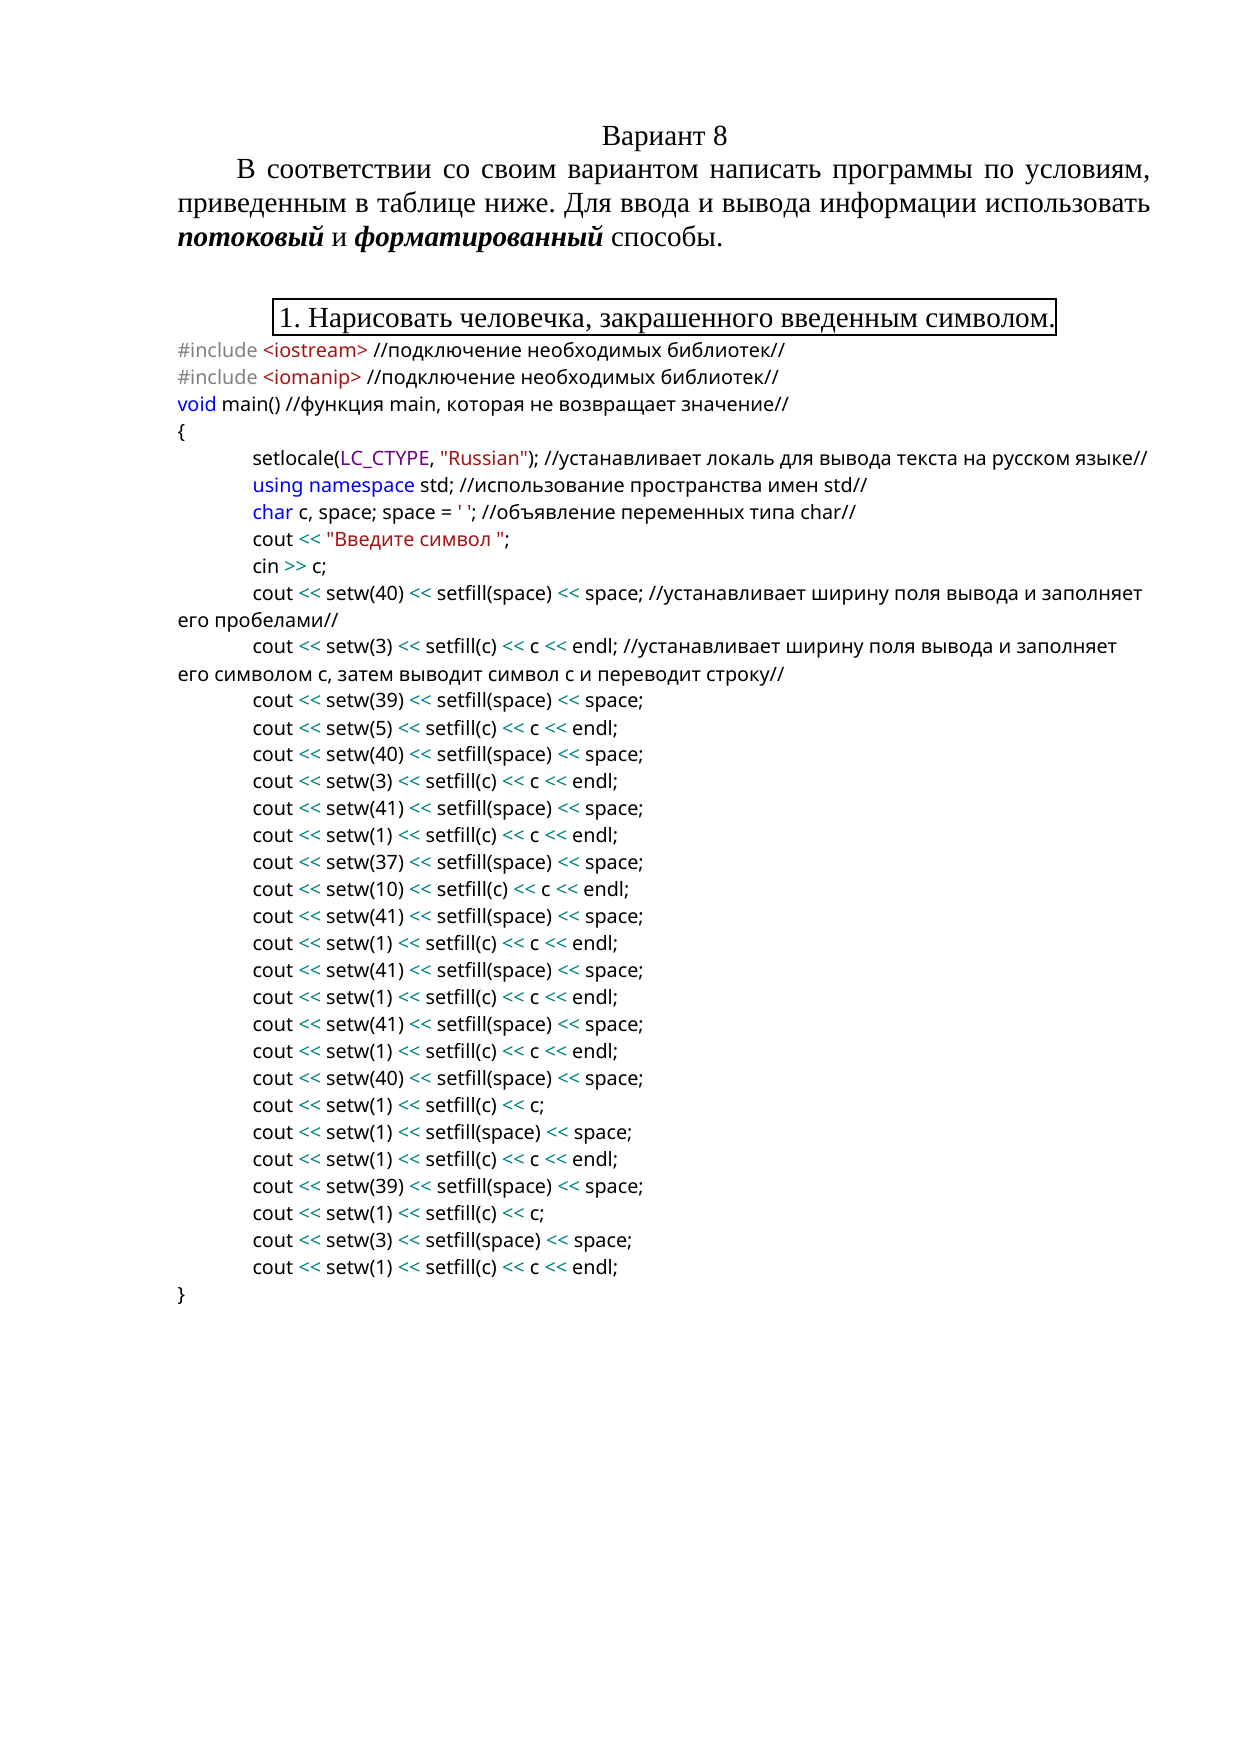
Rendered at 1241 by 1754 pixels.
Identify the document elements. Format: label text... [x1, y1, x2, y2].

text cout << setw(37) << setfill(space) << space; [177, 849, 1152, 876]
text cout << setw(1) << setfill(c) << c << endl; [177, 1253, 1152, 1280]
text cout << setw(1) << setfill(space) << space; [177, 1118, 1152, 1145]
text cout << setw(1) << setfill(c) << c << endl; [177, 929, 1152, 957]
text #include <iomanip> //подключение необходимых библиотек// [177, 363, 1152, 390]
text { [177, 417, 1152, 444]
text cout << "Введите символ "; [177, 525, 1152, 552]
text cout << setw(41) << setfill(space) << space; [177, 957, 1152, 983]
text cout << setw(39) << setfill(space) << space; [177, 687, 1152, 714]
text cout << setw(1) << setfill(c) << c; [177, 1199, 1152, 1226]
text void main() //функция main, которая не возвращает значение// [177, 390, 1152, 417]
text cout << setw(40) << setfill(space) << space; [177, 741, 1152, 768]
text cout << setw(40) << setfill(space) << space; [177, 1064, 1152, 1091]
text В соответствии со своим вариантом написать программы по условиям, приведенным в таблице ниже. Для ввода и вывода информации использовать потоковый и форматированный способы. [177, 152, 1152, 252]
text cout << setw(1) << setfill(c) << c << endl; [177, 1037, 1152, 1064]
text cout << setw(5) << setfill(c) << c << endl; [177, 714, 1152, 741]
text cout << setw(3) << setfill(c) << c << endl; [177, 768, 1152, 795]
text cout << setw(41) << setfill(space) << space; [177, 1011, 1152, 1037]
text char c, space; space = ' '; //объявление переменных типа char// [177, 498, 1152, 525]
text cout << setw(1) << setfill(c) << c << endl; [177, 1145, 1152, 1172]
table_header 1. Нарисовать человечка, закрашенного введенным символом. [274, 300, 1055, 334]
text cout << setw(3) << setfill(c) << c << endl; //устанавливает ширину поля вывода и заполняет его символом c, затем выводит символ c и переводит строку// [177, 633, 1152, 687]
text #include <iostream> //подключение необходимых библиотек// [177, 336, 1152, 363]
text setlocale(LC_CTYPE, "Russian"); //устанавливает локаль для вывода текста на русском языке// [177, 444, 1152, 471]
text cout << setw(41) << setfill(space) << space; [177, 795, 1152, 822]
text cout << setw(10) << setfill(c) << c << endl; [177, 876, 1152, 903]
text cout << setw(40) << setfill(space) << space; //устанавливает ширину поля вывода и заполняет его пробелами// [177, 579, 1152, 633]
text cout << setw(1) << setfill(c) << c; [177, 1091, 1152, 1118]
text cout << setw(41) << setfill(space) << space; [177, 903, 1152, 929]
text Вариант 8 [177, 118, 1152, 152]
text } [177, 1280, 1152, 1307]
text cout << setw(1) << setfill(c) << c << endl; [177, 822, 1152, 849]
text cout << setw(3) << setfill(space) << space; [177, 1226, 1152, 1253]
text using namespace std; //использование пространства имен std// [177, 471, 1152, 498]
text cout << setw(39) << setfill(space) << space; [177, 1172, 1152, 1199]
text cin >> c; [177, 552, 1152, 579]
text cout << setw(1) << setfill(c) << c << endl; [177, 983, 1152, 1011]
